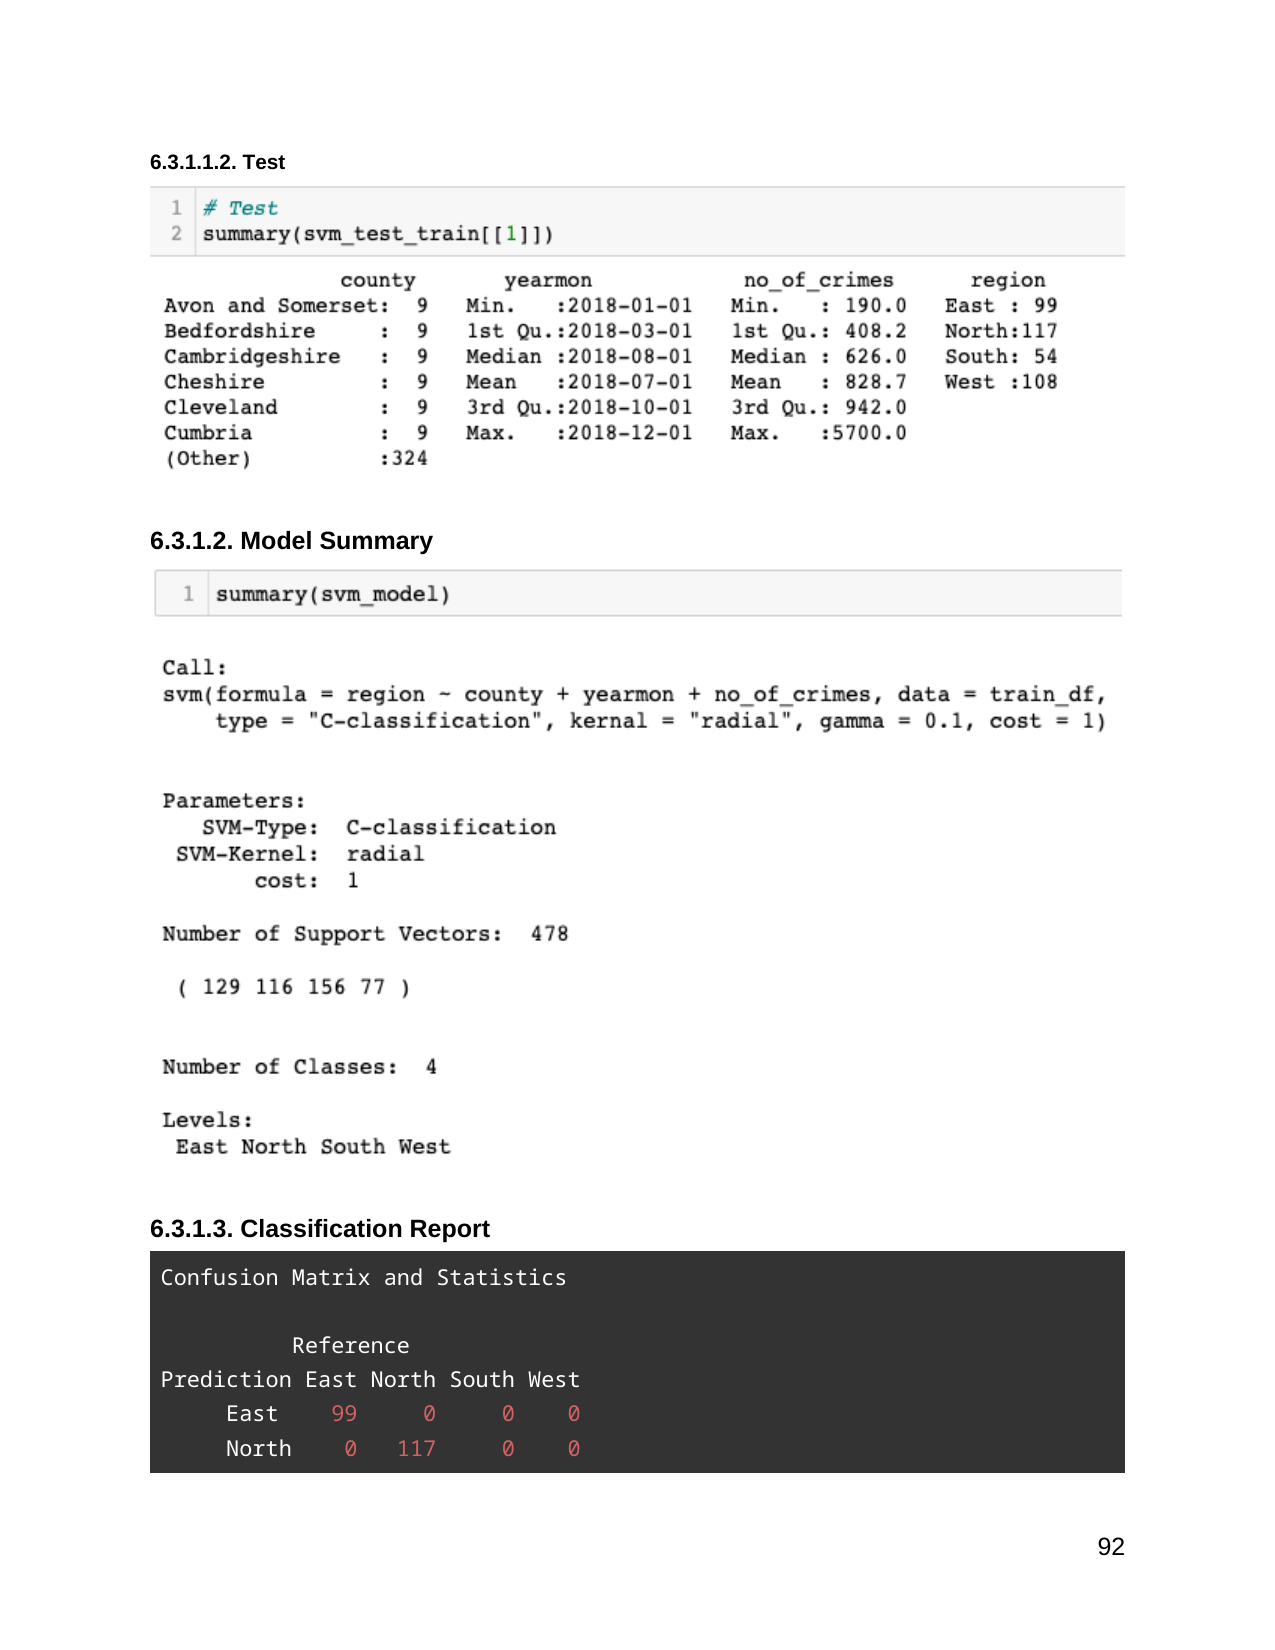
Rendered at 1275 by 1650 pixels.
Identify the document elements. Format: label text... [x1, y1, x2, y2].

picture [150, 182, 1125, 483]
subtitle 6.3.1.3. Classification Report [150, 1214, 1125, 1243]
subtitle 6.3.1.2. Model Summary [150, 526, 1125, 554]
picture [150, 562, 1122, 1171]
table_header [150, 1251, 1125, 1473]
subtitle 6.3.1.1.2. Test [150, 150, 1125, 174]
